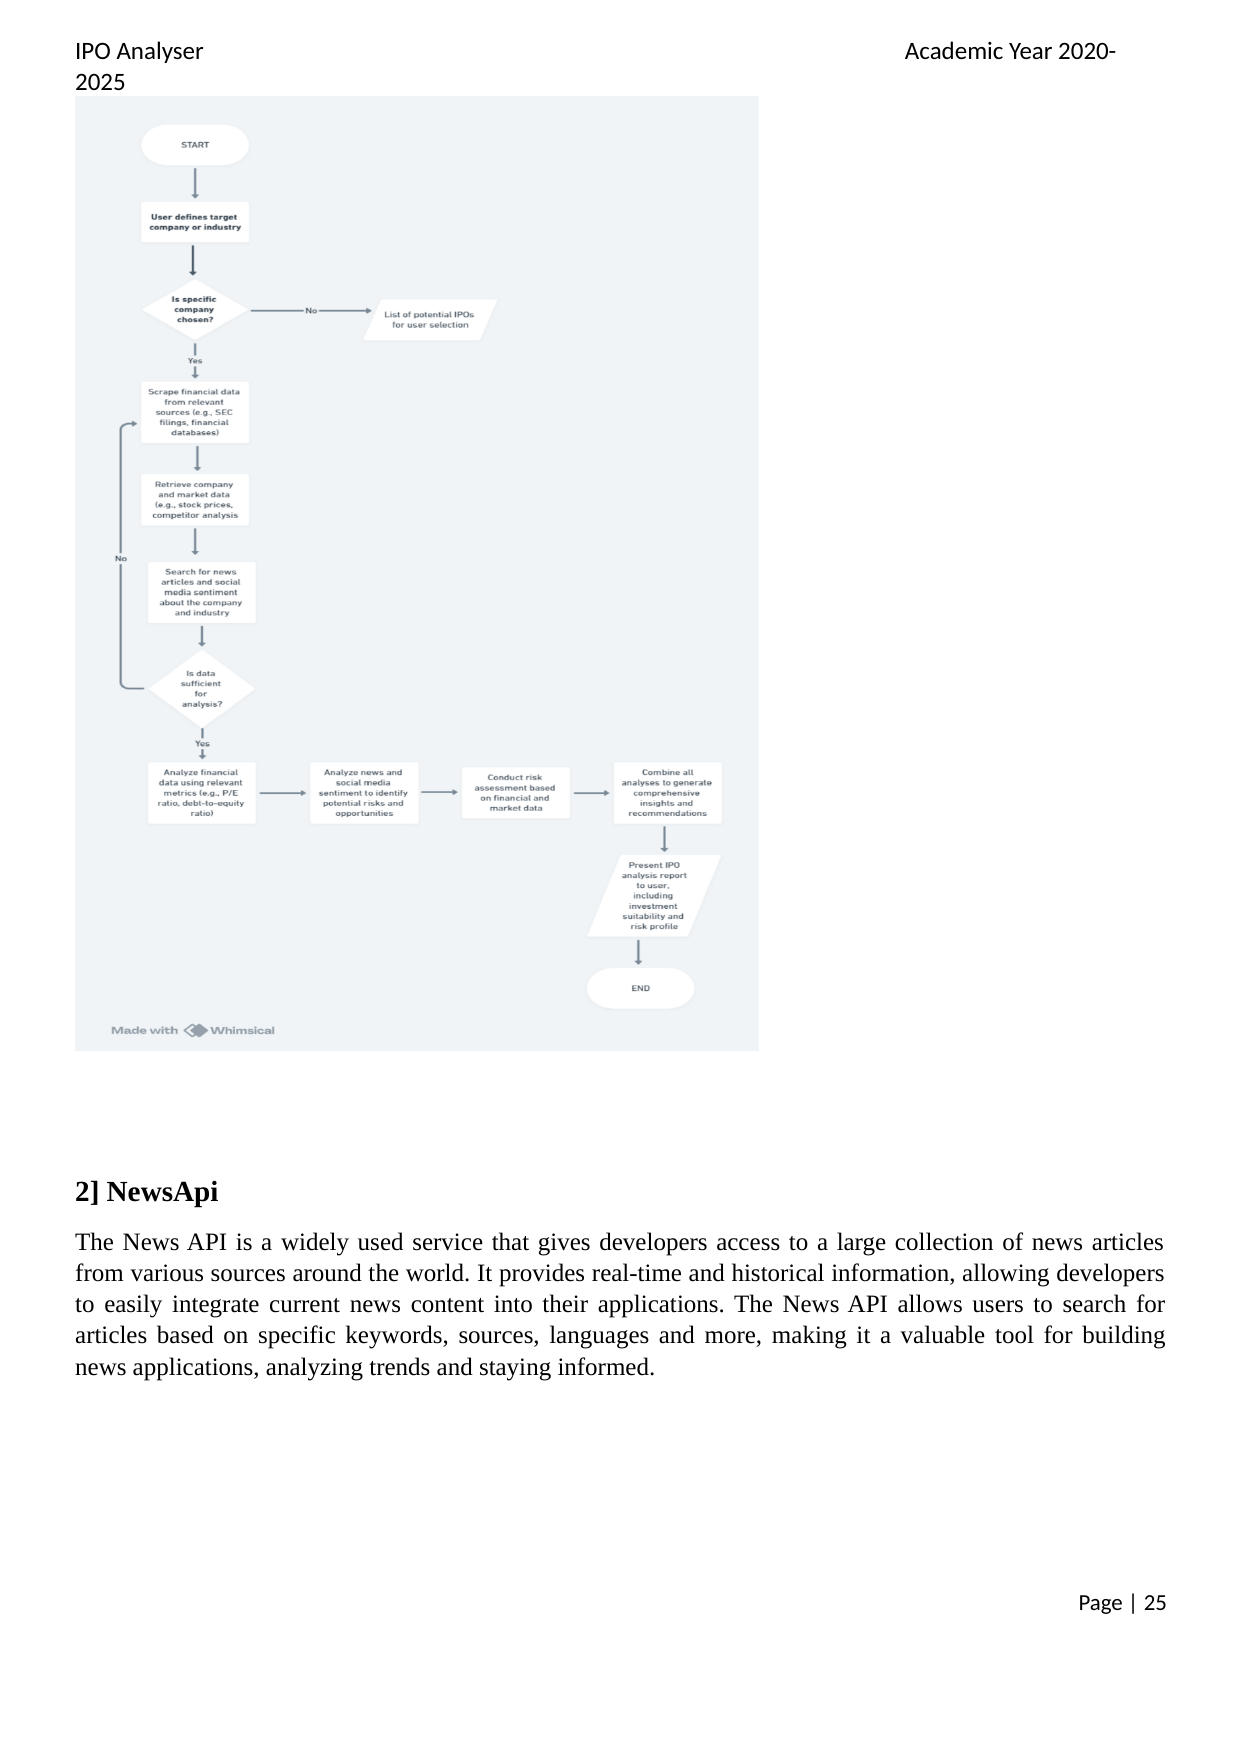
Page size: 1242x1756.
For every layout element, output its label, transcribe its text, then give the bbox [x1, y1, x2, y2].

text The News API is a widely used service that gives developers access to a large collection of news articles from various sources around the world. It provides real-time and historical information, allowing developers to easily integrate current news content into their applications. The News API allows users to search for articles based on specific keywords, sources, languages and more, making it a valuable tool for building news applications, analyzing trends and staying informed. [75, 1227, 1167, 1380]
picture [75, 96, 759, 1051]
text 2] NewsApi [75, 1174, 1167, 1208]
